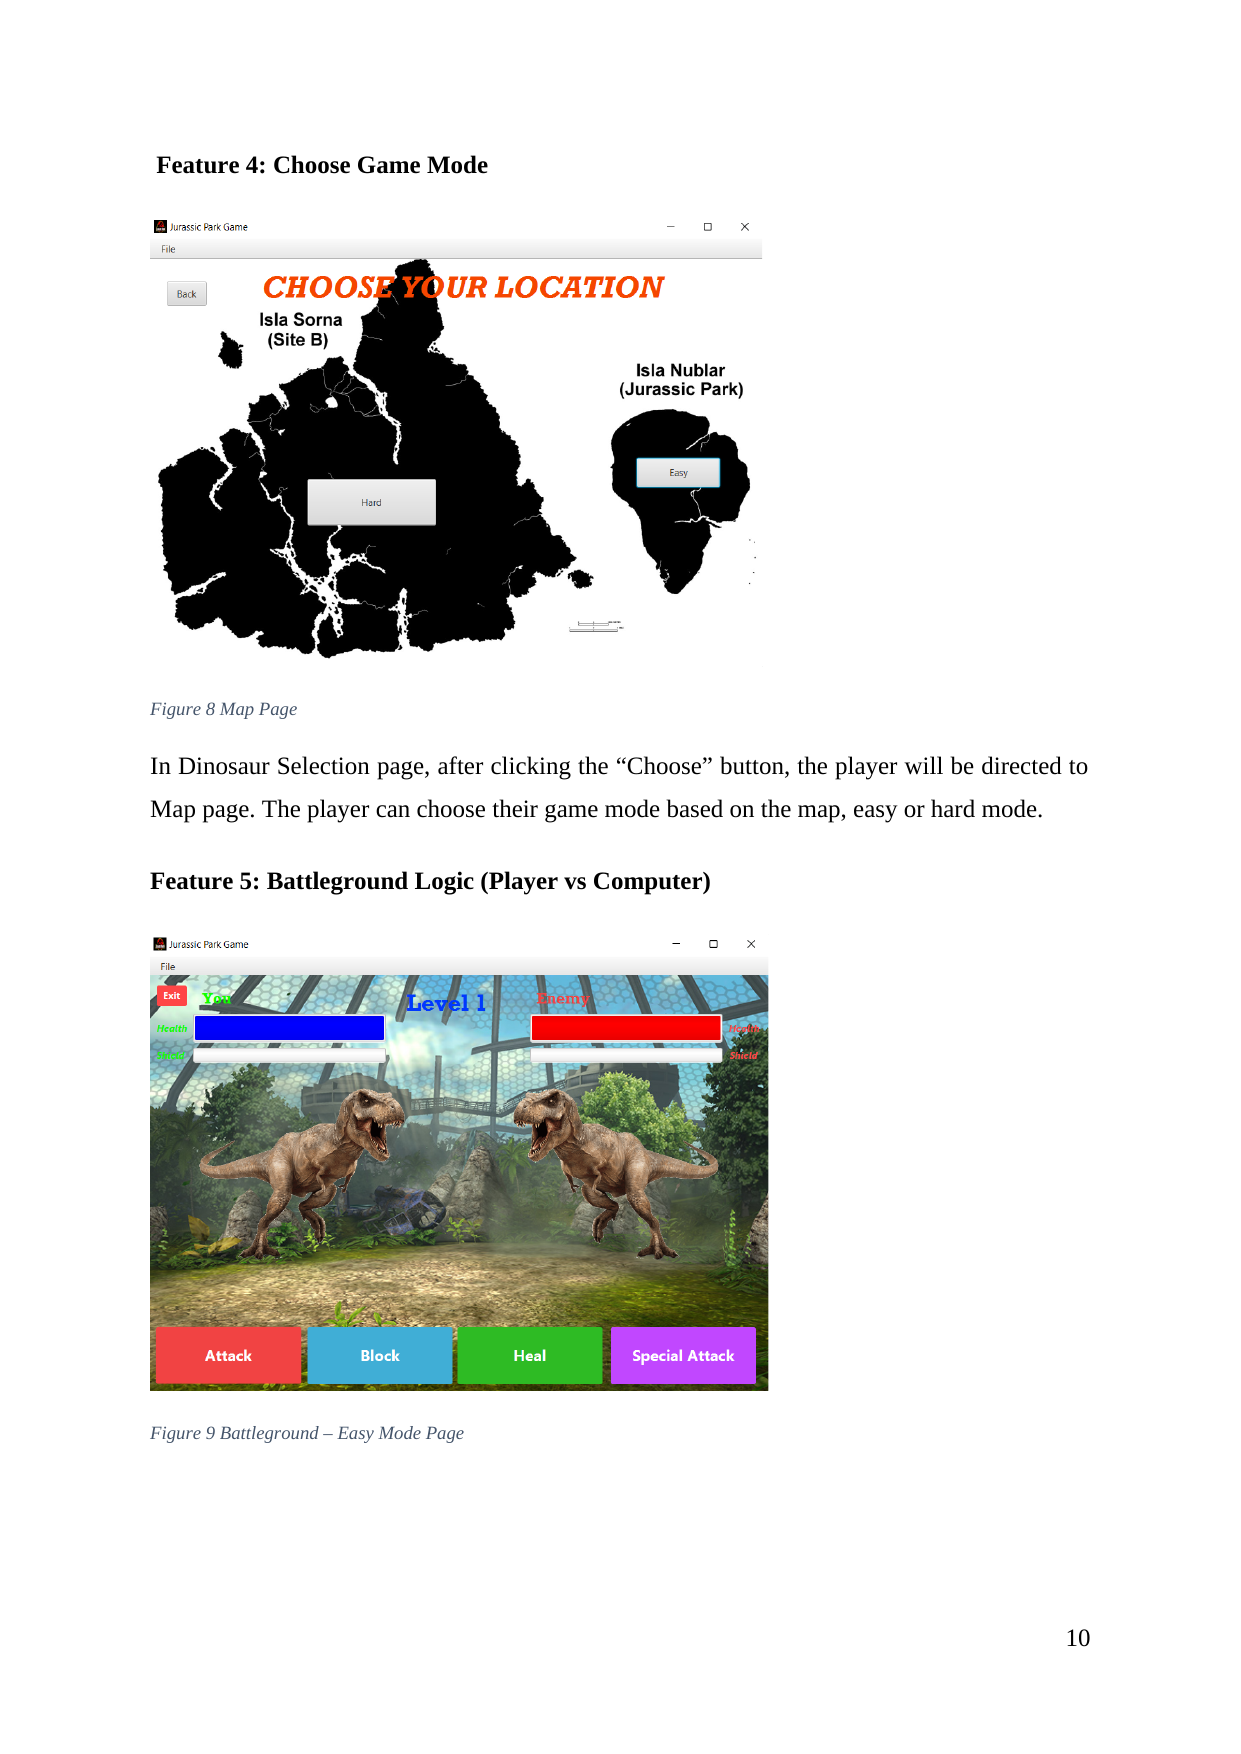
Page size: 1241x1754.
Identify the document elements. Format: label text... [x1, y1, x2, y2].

text Figure 8 Map Page [150, 698, 1090, 719]
subtitle Feature 5: Battleground Logic (Player vs Computer) [150, 866, 1090, 895]
text Figure 9 Battleground – Easy Mode Page [150, 1422, 1090, 1443]
subtitle Feature 4: Choose Game Mode [150, 150, 1090, 179]
text In Dinosaur Selection page, after clicking the “Choose” button, the player will be directed to Map page. The player can choose their game mode based on the map, easy or hard mode. [150, 751, 1090, 823]
picture [150, 218, 763, 667]
picture [150, 934, 769, 1391]
